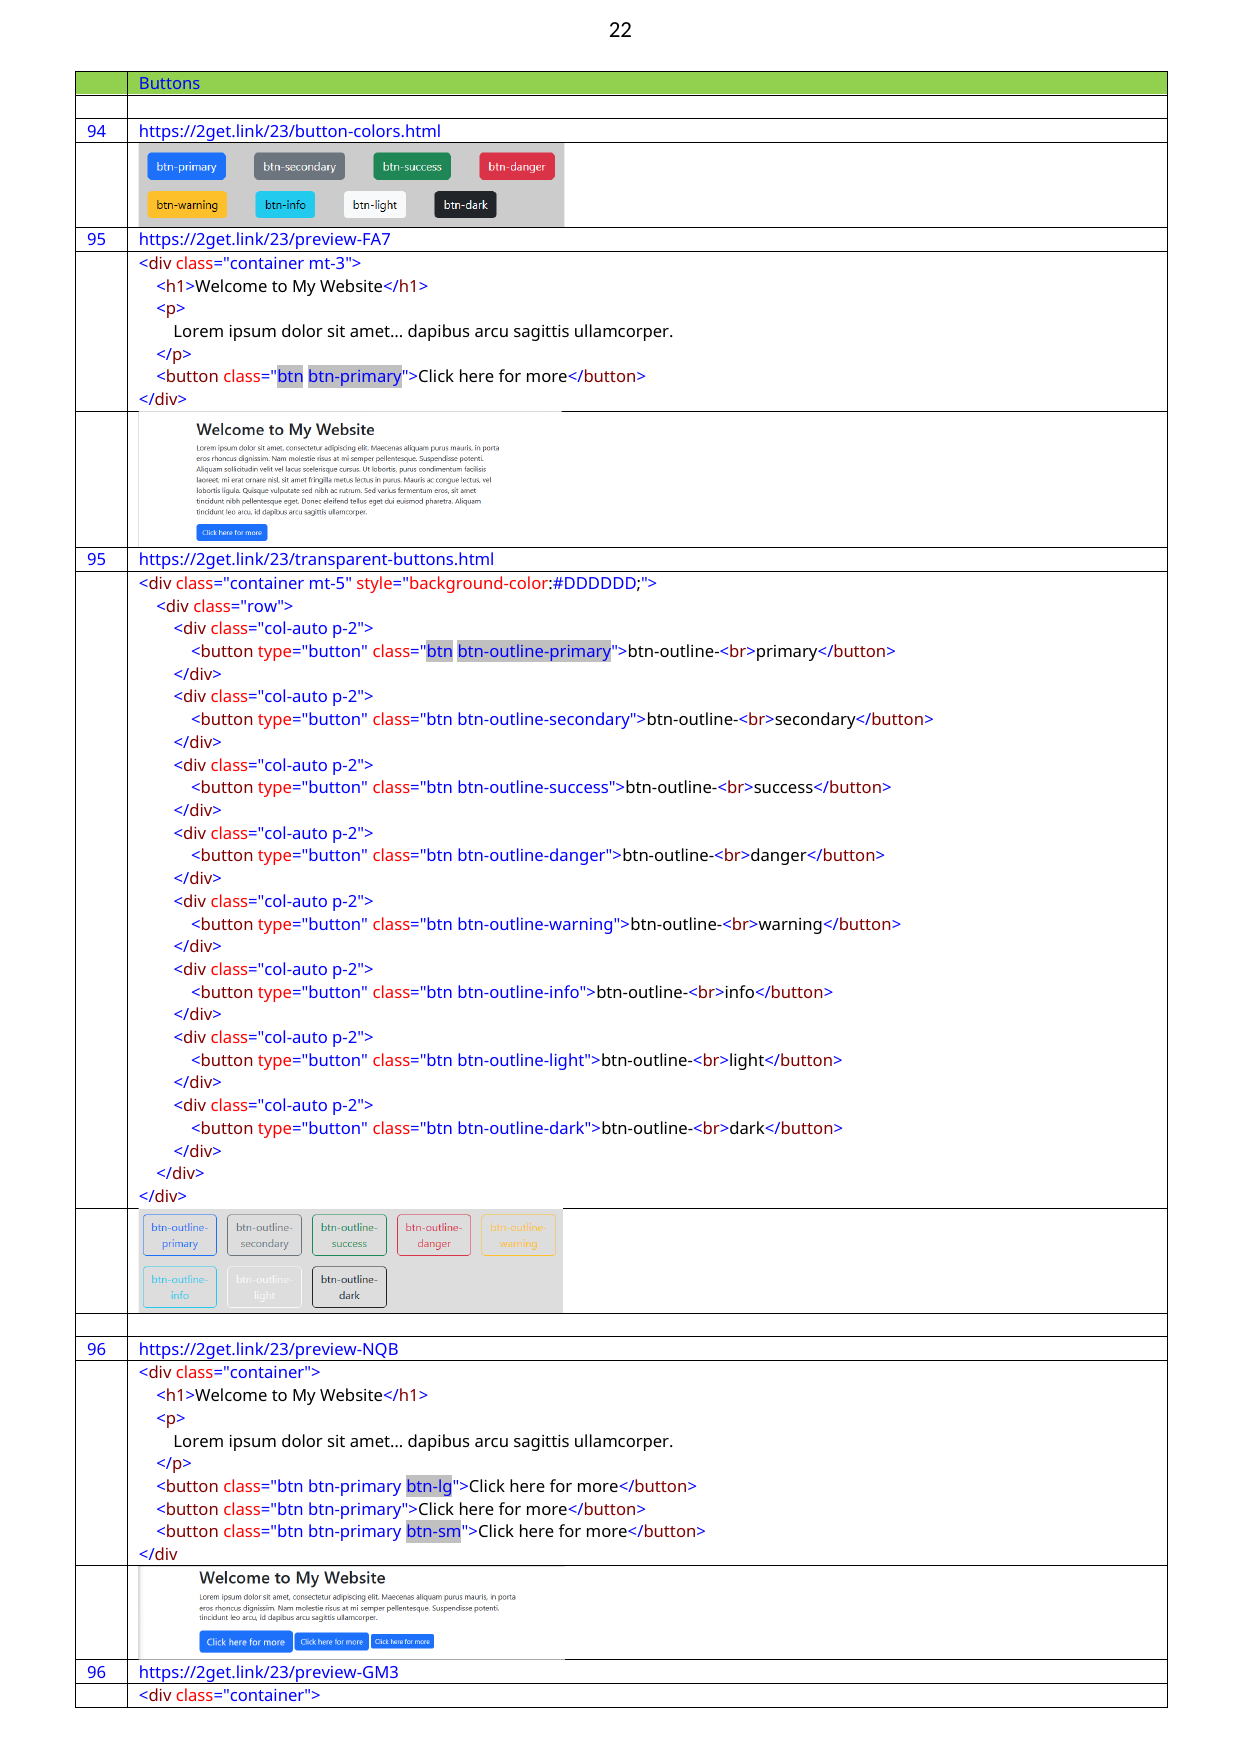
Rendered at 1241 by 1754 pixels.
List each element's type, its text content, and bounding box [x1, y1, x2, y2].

table_cell [76, 412, 127, 547]
table_cell Buttons [128, 72, 1167, 94]
table_cell https://2get.link/23/button-colors.html [128, 119, 1167, 142]
table_cell [76, 143, 127, 227]
picture [138, 1566, 565, 1660]
table_cell 95 [76, 228, 127, 251]
table_cell [76, 1361, 127, 1565]
table_cell 96 [76, 1337, 127, 1360]
table_cell [128, 1314, 1167, 1336]
table_cell 94 [76, 119, 127, 142]
picture [138, 1208, 563, 1313]
table_cell 96 [76, 1660, 127, 1683]
table_cell https://2get.link/23/preview-FA7 [128, 228, 1167, 251]
picture [138, 143, 565, 227]
table_cell [76, 1566, 127, 1659]
table_cell <div class="container"> <h1>Welcome to My Website</h1> <p> Lorem ipsum dolor sit amet… dapibus arcu sagittis ullamcorper. </p> <button class="btn btn-primary btn-lg">Click here for more</button> <button class="btn btn-primary">Click here for more</button> <button class="btn btn-primary btn-sm">Click here for more</button> </div [128, 1361, 1167, 1565]
table_cell https://2get.link/23/transparent-buttons.html [128, 548, 1167, 571]
picture [138, 411, 562, 547]
table_cell [76, 252, 127, 411]
table_cell [565, 1566, 1167, 1659]
table_cell [563, 1209, 1167, 1312]
table_cell [128, 143, 138, 227]
table_cell [562, 412, 1167, 547]
table_cell [128, 412, 138, 547]
table_cell [128, 1566, 138, 1659]
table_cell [128, 1684, 1167, 1707]
table_cell [128, 1209, 138, 1312]
table_cell <div class="container mt-5" style="background-color:#DDDDDD;"> <div class="row"> <div class="col-auto p-2"> <button type="button" class="btn btn-outline-primary">btn-outline-<br>primary</button> </div> <div class="col-auto p-2"> <button type="button" class="btn btn-outline-secondary">btn-outline-<br>secondary</button> </div> <div class="col-auto p-2"> <button type="button" class="btn btn-outline-success">btn-outline-<br>success</button> </div> <div class="col-auto p-2"> <button type="button" class="btn btn-outline-danger">btn-outline-<br>danger</button> </div> <div class="col-auto p-2"> <button type="button" class="btn btn-outline-warning">btn-outline-<br>warning</button> </div> <div class="col-auto p-2"> <button type="button" class="btn btn-outline-info">btn-outline-<br>info</button> </div> <div class="col-auto p-2"> <button type="button" class="btn btn-outline-light">btn-outline-<br>light</button> </div> <div class="col-auto p-2"> <button type="button" class="btn btn-outline-dark">btn-outline-<br>dark</button> </div> </div> </div> [128, 572, 1167, 1207]
table_cell 95 [76, 548, 127, 571]
table_cell [76, 1314, 127, 1336]
table_cell [565, 143, 1167, 227]
table_cell [76, 96, 127, 118]
table_cell [76, 572, 127, 1207]
table_cell [76, 1209, 127, 1312]
table_cell https://2get.link/23/preview-NQB [128, 1337, 1167, 1360]
table_cell [128, 96, 1167, 118]
table_cell [76, 72, 127, 94]
table_cell https://2get.link/23/preview-GM3 [128, 1660, 1167, 1683]
table_cell [76, 1684, 127, 1707]
table_cell <div class="container mt-3"> <h1>Welcome to My Website</h1> <p> Lorem ipsum dolor sit amet… dapibus arcu sagittis ullamcorper. </p> <button class="btn btn-primary">Click here for more</button> </div> [128, 252, 1167, 411]
